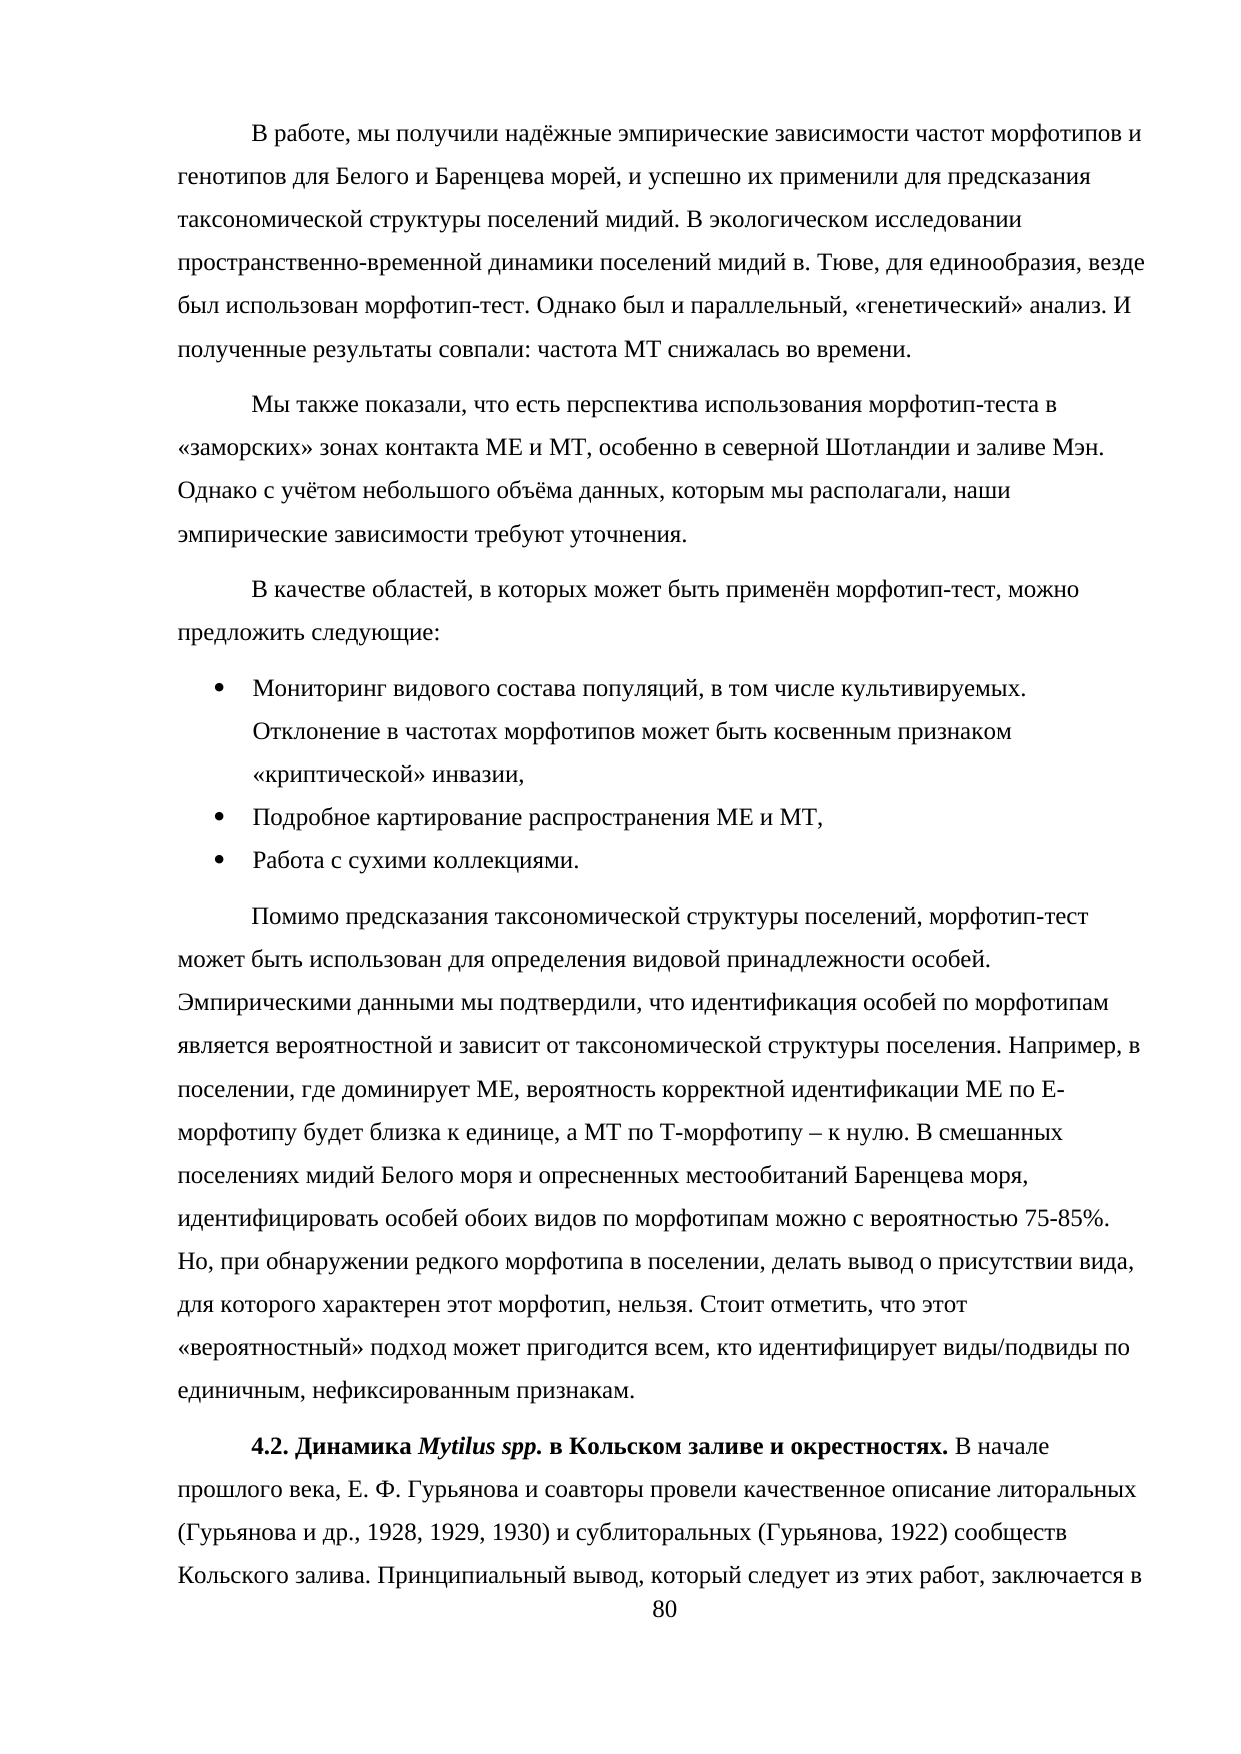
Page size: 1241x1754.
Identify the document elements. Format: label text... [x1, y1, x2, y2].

text В качестве областей, в которых может быть применён морфотип-тест, можно предложить следующие: [177, 574, 1152, 646]
list Подробное картирование распространения МЕ и МТ, [215, 802, 1152, 831]
text Помимо предсказания таксономической структуры поселений, морфотип-тест может быть использован для определения видовой принадлежности особей. Эмпирическими данными мы подтвердили, что идентификация особей по морфотипам является вероятностной и зависит от таксономической структуры поселения. Например, в поселении, где доминирует МЕ, вероятность корректной идентификации МЕ по Е-морфотипу будет близка к единице, а МТ по Т-морфотипу – к нулю. В смешанных поселениях мидий Белого моря и опресненных местообитаний Баренцева моря, идентифицировать особей обоих видов по морфотипам можно с вероятностью 75-85%. Но, при обнаружении редкого морфотипа в поселении, делать вывод о присутствии вида, для которого характерен этот морфотип, нельзя. Стоит отметить, что этот «вероятностный» подход может пригодится всем, кто идентифицирует виды/подвиды по единичным, нефиксированным признакам. [177, 901, 1152, 1404]
text Мы также показали, что есть перспектива использования морфотип-теста в «заморских» зонах контакта МЕ и МТ, особенно в северной Шотландии и заливе Мэн. Однако с учётом небольшого объёма данных, которым мы располагали, наши эмпирические зависимости требуют уточнения. [177, 389, 1152, 547]
list Работа с сухими коллекциями. [215, 846, 1152, 874]
list Мониторинг видового состава популяций, в том числе культивируемых. Отклонение в частотах морфотипов может быть косвенным признаком «криптической» инвазии, [215, 673, 1152, 788]
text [177, 1431, 1152, 1589]
text В работе, мы получили надёжные эмпирические зависимости частот морфотипов и генотипов для Белого и Баренцева морей, и успешно их применили для предсказания таксономической структуры поселений мидий. В экологическом исследовании пространственно-временной динамики поселений мидий в. Тюве, для единообразия, везде был использован морфотип-тест. Однако был и параллельный, «генетический» анализ. И полученные результаты совпали: частота МТ снижалась во времени. [177, 118, 1152, 362]
